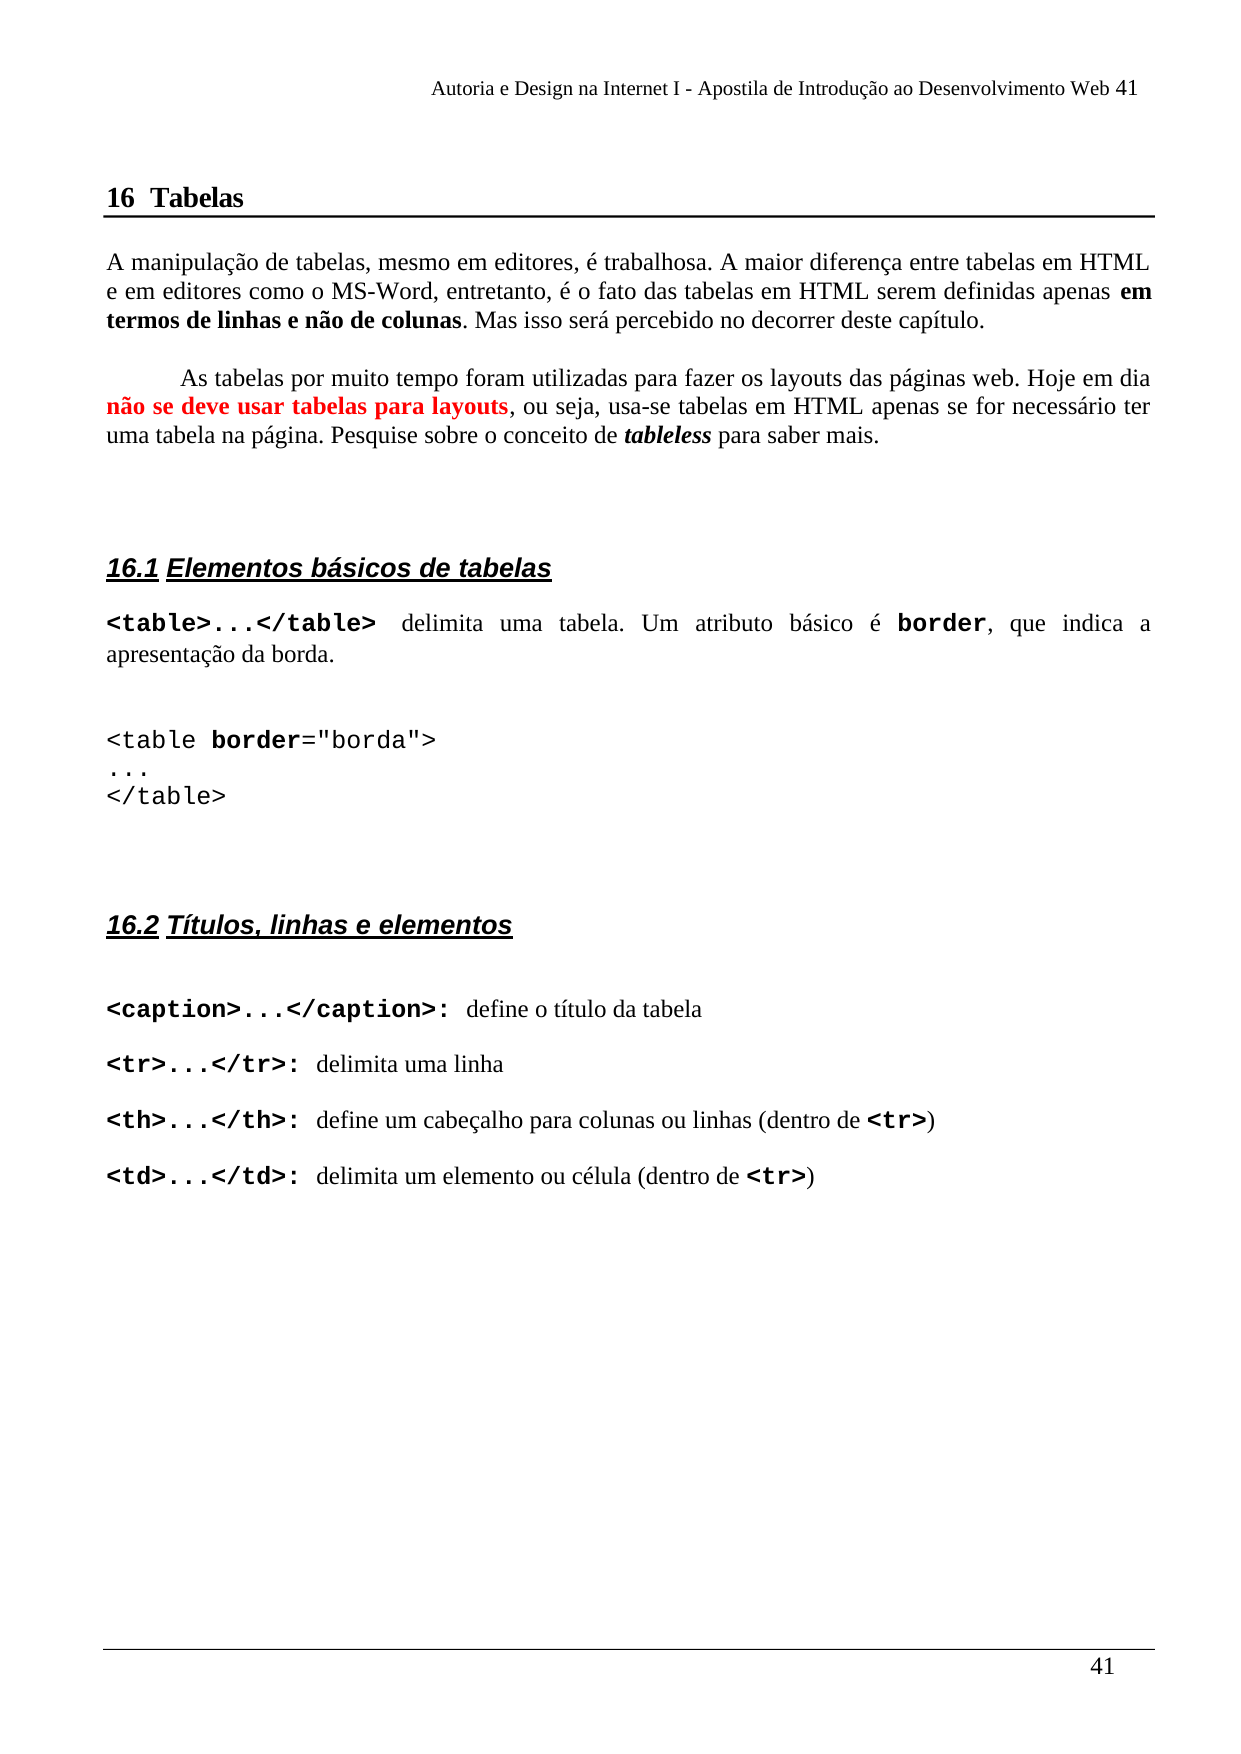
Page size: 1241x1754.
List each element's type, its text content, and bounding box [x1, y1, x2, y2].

text As tabelas por muito tempo foram utilizadas para fazer os layouts das páginas web. Hoje em dia não se deve usar tabelas para layouts, ou seja, usa-se tabelas em HTML apenas se for necessário ter uma tabela na página. Pesquise sobre o conceito de tableless para saber mais. [106, 363, 1152, 449]
text ... [106, 754, 1201, 782]
subtitle Títulos, linhas e elementos [106, 909, 1201, 940]
text </table> [106, 782, 1201, 810]
text A manipulação de tabelas, mesmo em editores, é trabalhosa. A maior diferença entre tabelas em HTML e em editores como o MS-Word, entretanto, é o fato das tabelas em HTML serem definidas apenas em termos de linhas e não de colunas. Mas isso será percebido no decorrer deste capítulo. [106, 247, 1152, 333]
text <table border="borda"> [106, 725, 1201, 754]
subtitle Elementos básicos de tabelas [106, 552, 1201, 583]
text <td>...</td>: delimita um elemento ou célula (dentro de <tr>) [106, 1161, 1201, 1192]
text <th>...</th>: define um cabeçalho para colunas ou linhas (dentro de <tr>) [106, 1105, 1201, 1136]
subtitle Tabelas [106, 180, 1201, 214]
text <caption>...</caption>: define o título da tabela [106, 994, 1201, 1024]
text <table>...</table> delimita uma tabela. Um atributo básico é border, que indica a apresentação da borda. [106, 608, 1151, 668]
text <tr>...</tr>: delimita uma linha [106, 1049, 1201, 1080]
